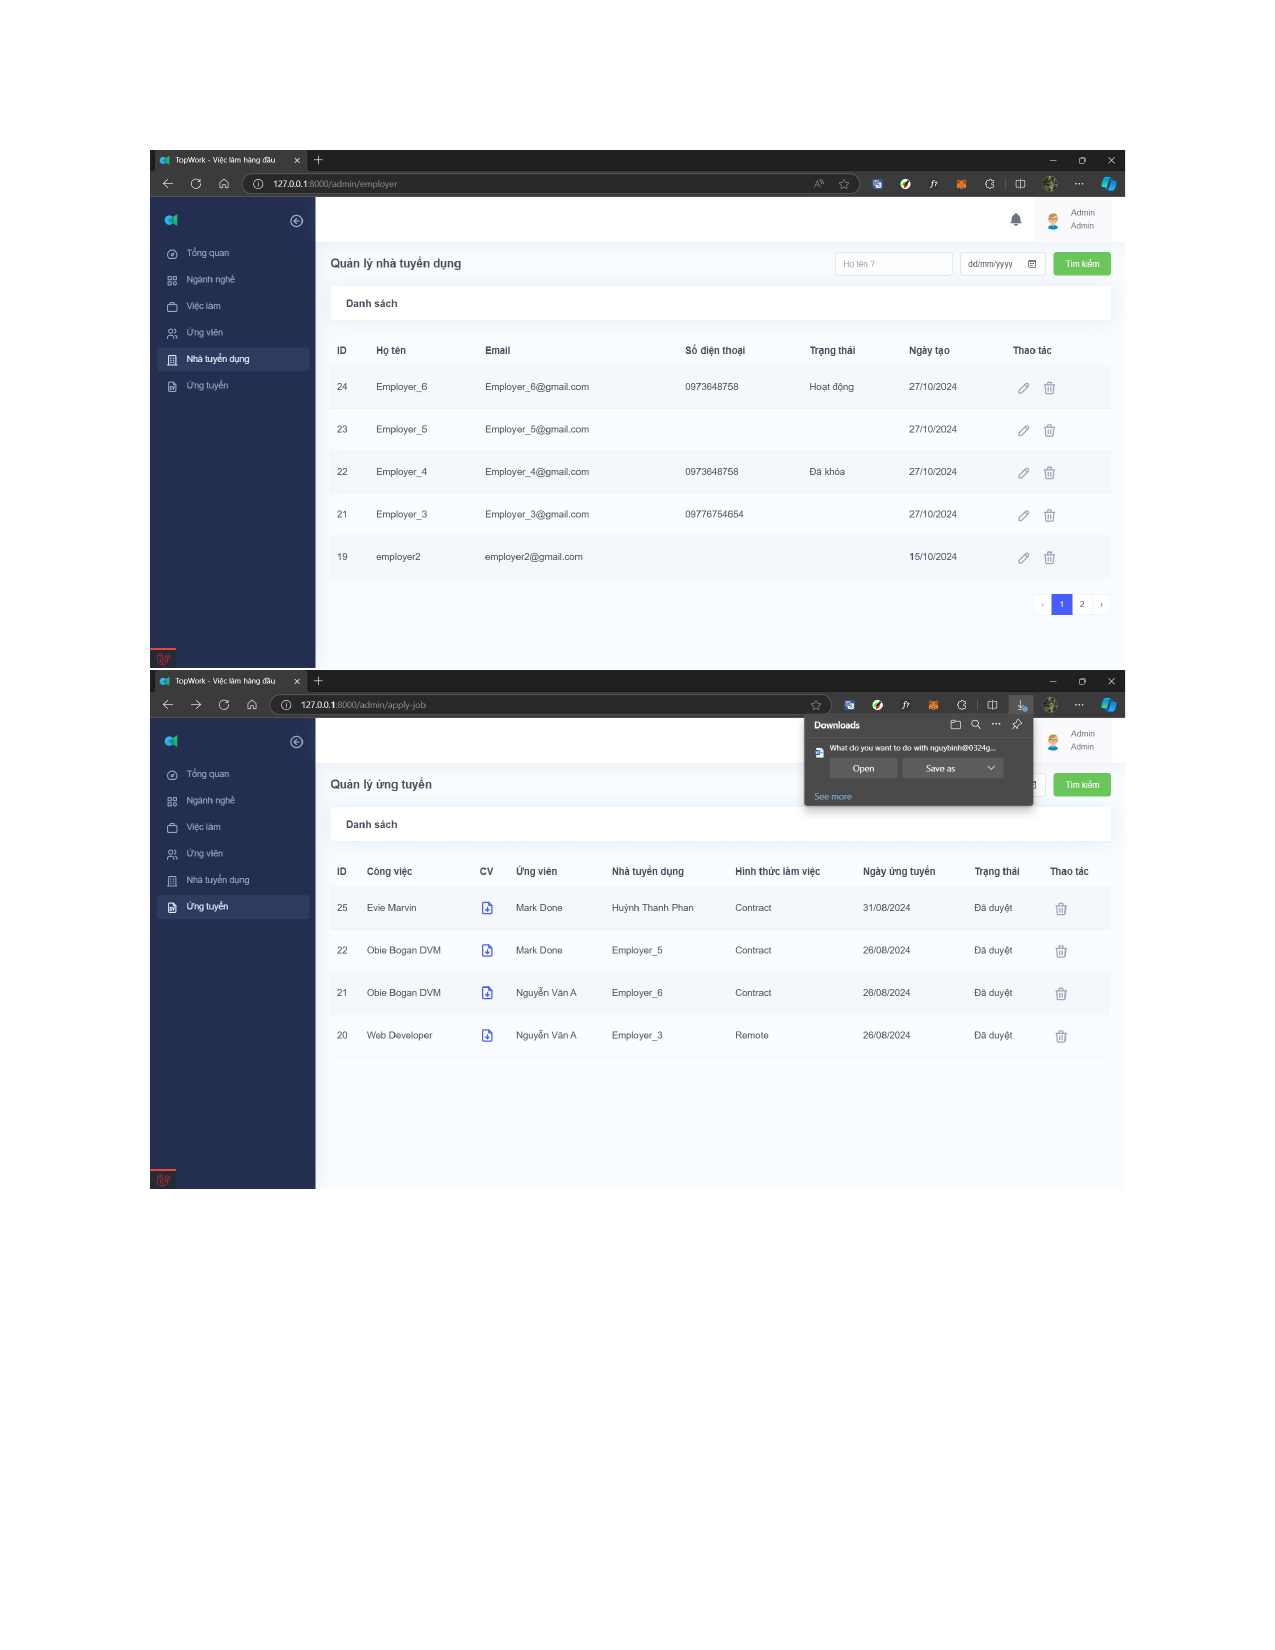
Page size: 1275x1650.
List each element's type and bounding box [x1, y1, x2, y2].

picture [150, 670, 1125, 1189]
picture [150, 150, 1125, 668]
